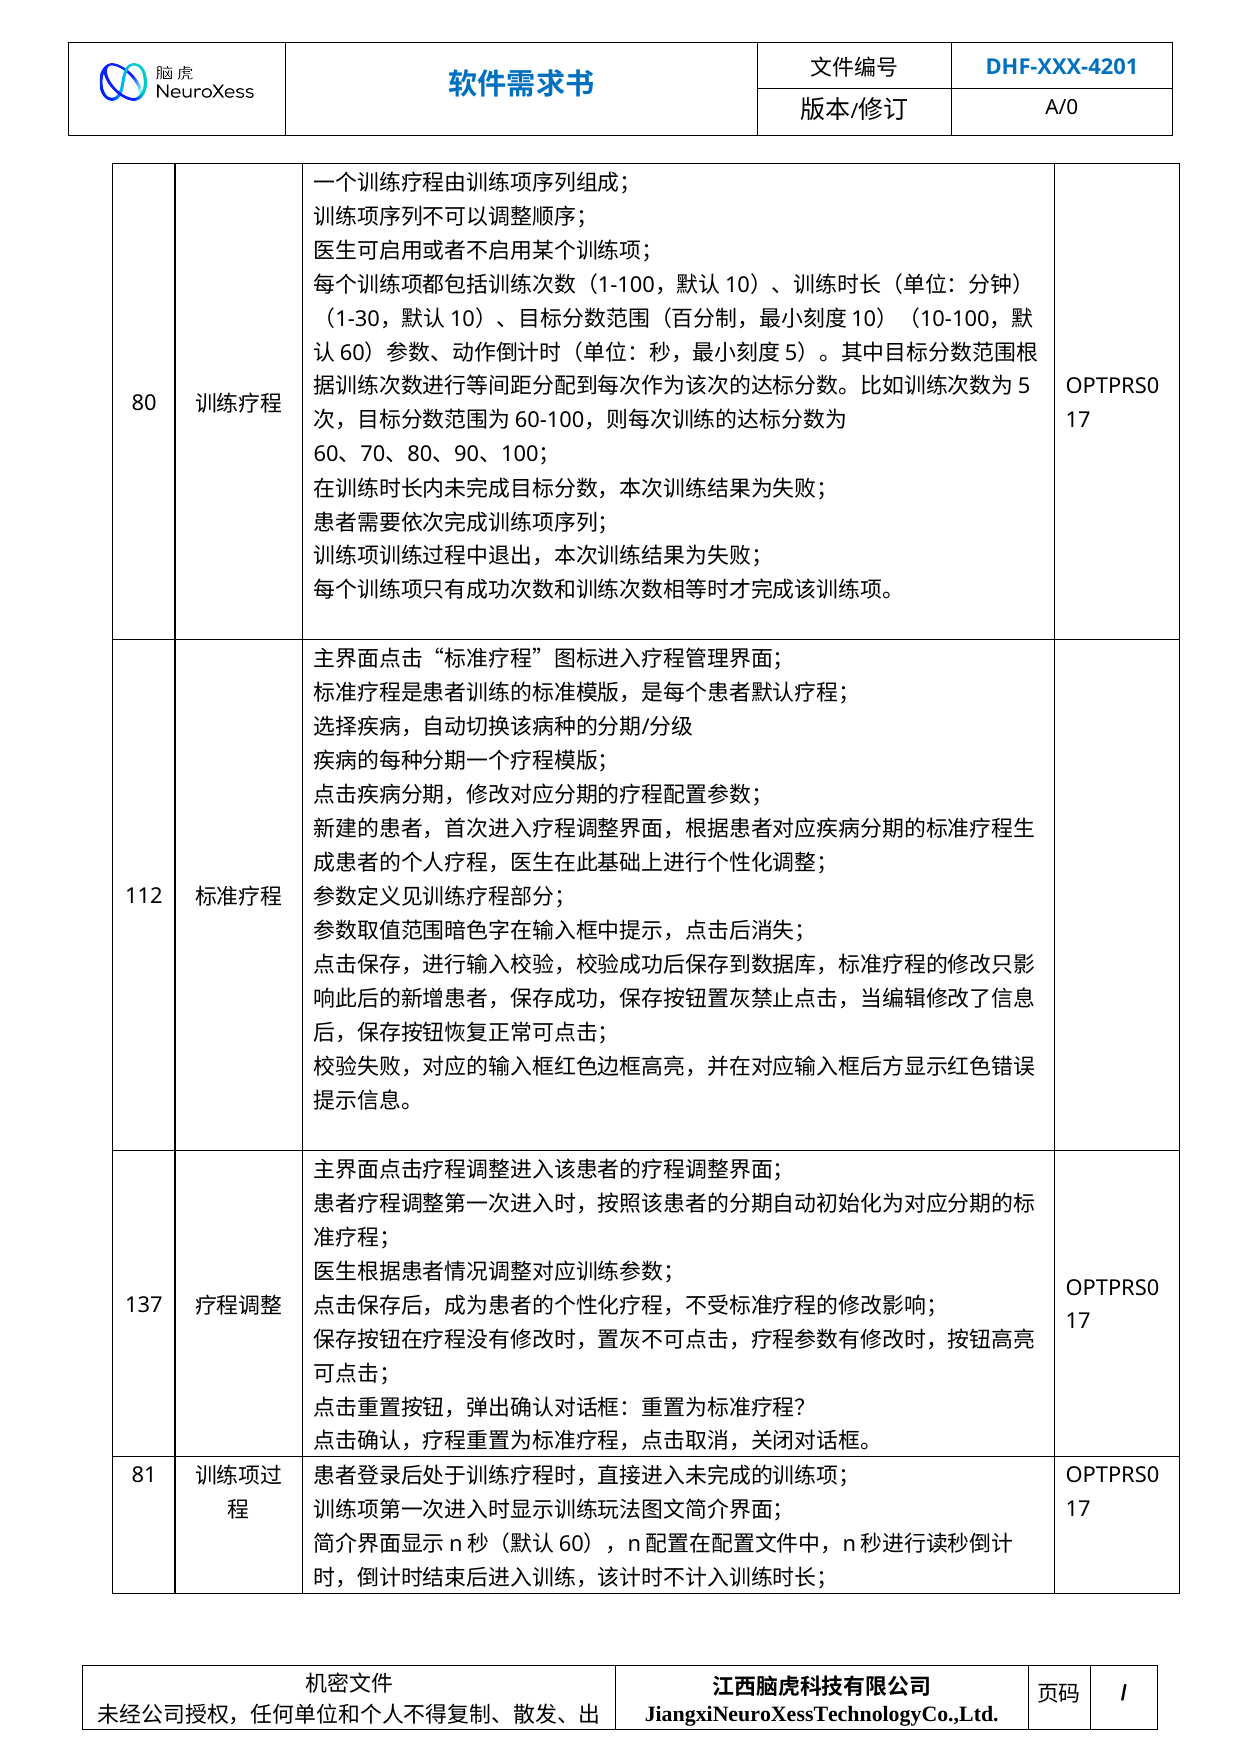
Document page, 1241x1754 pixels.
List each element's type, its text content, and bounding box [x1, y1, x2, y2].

table_cell 主界面点击“标准疗程”图标进入疗程管理界面； 标准疗程是患者训练的标准模版，是每个患者默认疗程； 选择疾病，自动切换该病种的分期/分级 疾病的每种分期一个疗程模版； 点击疾病分期，修改对应分期的疗程配置参数； 新建的患者，首次进入疗程调整界面，根据患者对应疾病分期的标准疗程生成患者的个人疗程，医生在此基础上进行个性化调整； 参数定义见训练疗程部分； 参数取值范围暗色字在输入框中提示，点击后消失； 点击保存，进行输入校验，校验成功后保存到数据库，标准疗程的修改只影响此后的新增患者，保存成功，保存按钮置灰禁止点击，当编辑修改了信息后，保存按钮恢复正常可点击； 校验失败，对应的输入框红色边框高亮，并在对应输入框后方显示红色错误提示信息。 [303, 640, 1054, 1149]
table_cell 标准疗程 [176, 640, 302, 1149]
table_cell 80 [113, 164, 174, 639]
table_cell 137 [113, 1151, 174, 1456]
table_cell 主界面点击疗程调整进入该患者的疗程调整界面； 患者疗程调整第一次进入时，按照该患者的分期自动初始化为对应分期的标准疗程； 医生根据患者情况调整对应训练参数； 点击保存后，成为患者的个性化疗程，不受标准疗程的修改影响； 保存按钮在疗程没有修改时，置灰不可点击，疗程参数有修改时，按钮高亮可点击； 点击重置按钮，弹出确认对话框：重置为标准疗程？ 点击确认，疗程重置为标准疗程，点击取消，关闭对话框。 [303, 1151, 1054, 1456]
table_cell 疗程调整 [176, 1151, 302, 1456]
table_cell OPTPRS017 [1055, 164, 1179, 639]
picture [99, 63, 254, 101]
table_cell OPTPRS017 [1055, 1151, 1179, 1456]
table_cell OPTPRS017 [1055, 1457, 1179, 1593]
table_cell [303, 1457, 1054, 1593]
table_cell 训练项过程 [176, 1457, 302, 1593]
table_cell 训练疗程 [176, 164, 302, 639]
table_cell [1055, 640, 1179, 1149]
table_cell 81 [113, 1457, 174, 1593]
table_cell 112 [113, 640, 174, 1149]
table_cell 一个训练疗程由训练项序列组成； 训练项序列不可以调整顺序； 医生可启用或者不启用某个训练项； 每个训练项都包括训练次数（1-100，默认10）、训练时长（单位：分钟）（1-30，默认10）、目标分数范围（百分制，最小刻度10）（10-100，默认60）参数、动作倒计时（单位：秒，最小刻度5）。其中目标分数范围根据训练次数进行等间距分配到每次作为该次的达标分数。比如训练次数为5次，目标分数范围为60-100，则每次训练的达标分数为60、70、80、90、100； 在训练时长内未完成目标分数，本次训练结果为失败； 患者需要依次完成训练项序列； 训练项训练过程中退出，本次训练结果为失败； 每个训练项只有成功次数和训练次数相等时才完成该训练项。 [303, 164, 1054, 639]
